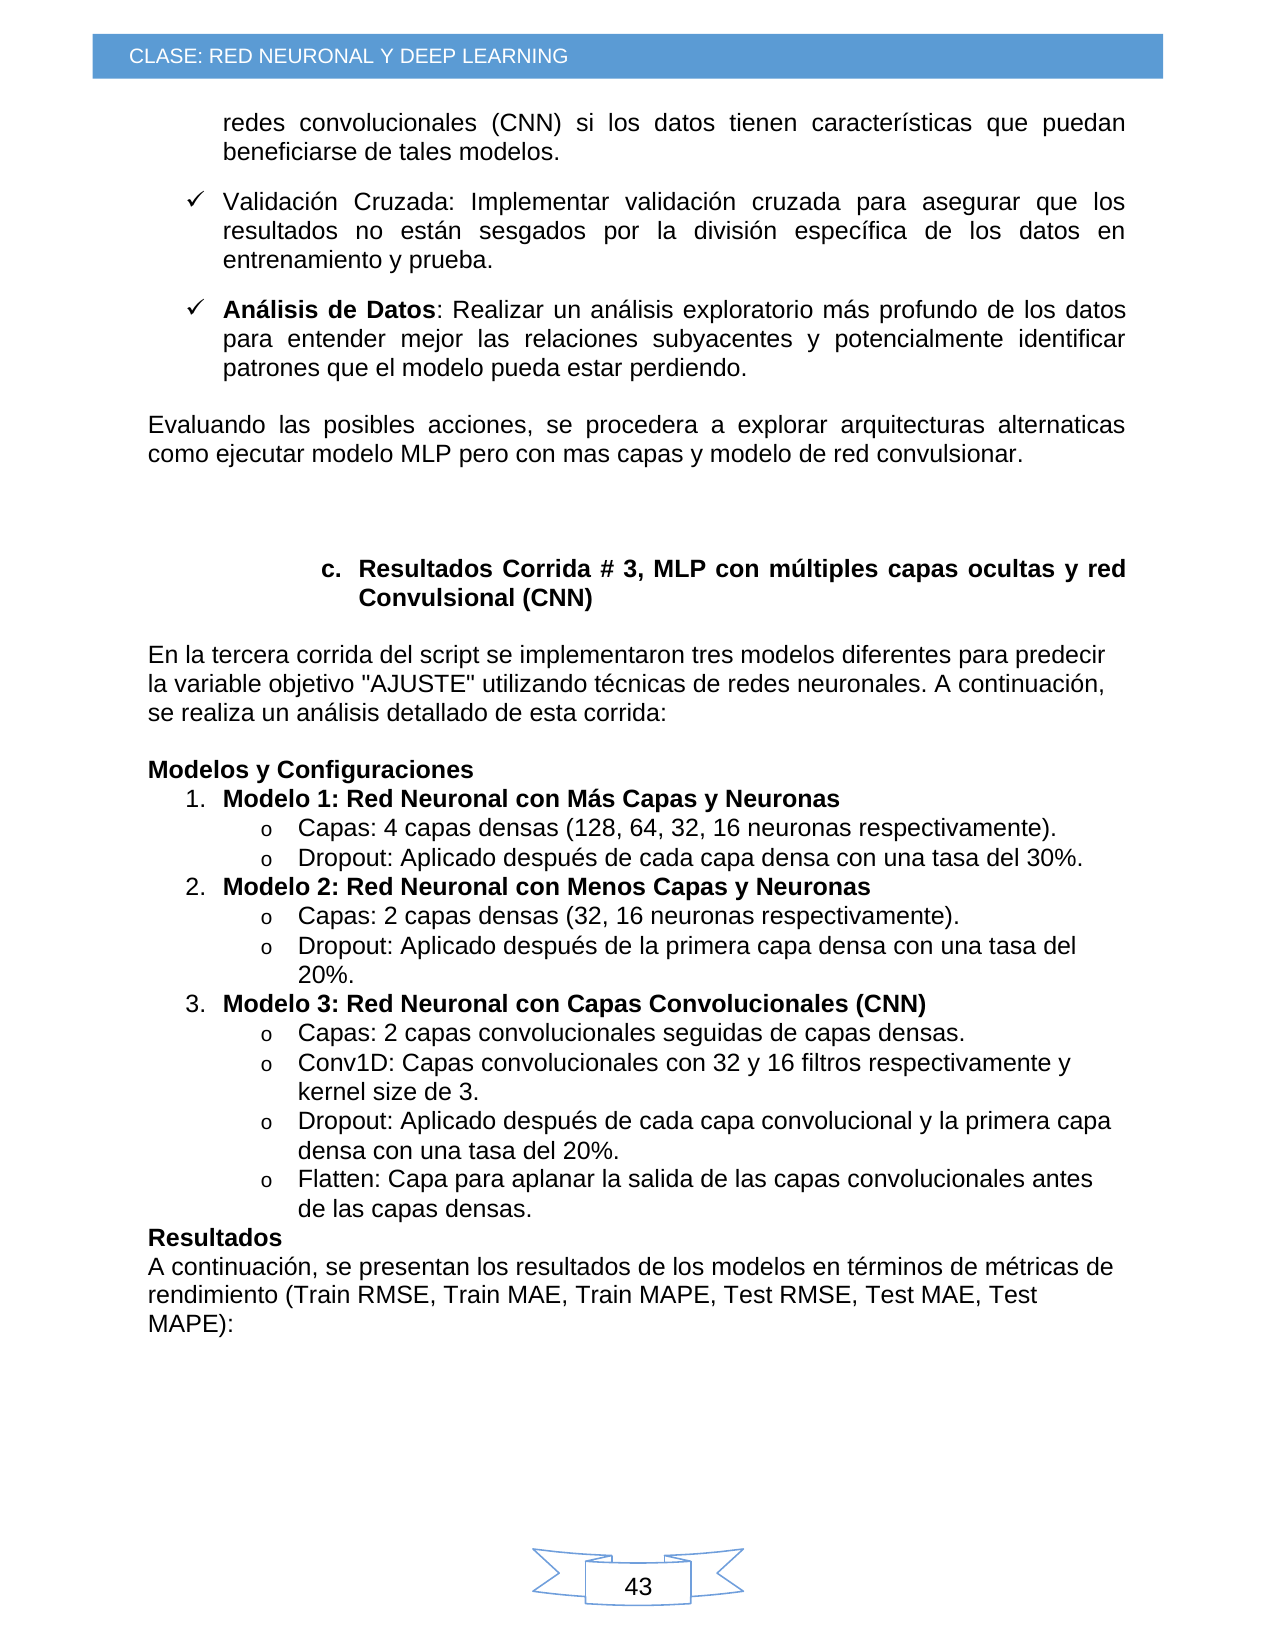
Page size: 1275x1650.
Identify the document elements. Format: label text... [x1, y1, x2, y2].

text En la tercera corrida del script se implementaron tres modelos diferentes para predecir la variable objetivo "AJUSTE" utilizando técnicas de redes neuronales. A continuación, se realiza un análisis detallado de esta corrida: [148, 640, 1127, 727]
text Evaluando las posibles acciones, se procedera a explorar arquitecturas alternaticas como ejecutar modelo MLP pero con mas capas y modelo de red convulsionar. [148, 410, 1127, 468]
text Modelos y Configuraciones [148, 755, 1127, 784]
text A continuación, se presentan los resultados de los modelos en términos de métricas de rendimiento (Train RMSE, Train MAE, Train MAPE, Test RMSE, Test MAE, Test MAPE): [148, 1252, 1127, 1338]
list Flatten: Capa para aplanar la salida de las capas convolucionales antes de las capas densas. [260, 1164, 1127, 1223]
list Dropout: Aplicado después de cada capa densa con una tasa del 30%. [260, 843, 1127, 872]
list Capas: 2 capas densas (32, 16 neuronas respectivamente). [260, 901, 1127, 931]
list Resultados Corrida # 3, MLP con múltiples capas ocultas y red Convulsional (CNN) [321, 554, 1127, 612]
list Dropout: Aplicado después de la primera capa densa con una tasa del 20%. [260, 931, 1127, 989]
list Validación Cruzada: Implementar validación cruzada para asegurar que los resultados no están sesgados por la división específica de los datos en entrenamiento y prueba. [185, 187, 1127, 274]
list Modelo 3: Red Neuronal con Capas Convolucionales (CNN) [185, 989, 1127, 1018]
list Capas: 4 capas densas (128, 64, 32, 16 neuronas respectivamente). [260, 813, 1127, 843]
list Capas: 2 capas convolucionales seguidas de capas densas. [260, 1018, 1127, 1048]
list Modelo 2: Red Neuronal con Menos Capas y Neuronas [185, 872, 1127, 901]
list Modelo 1: Red Neuronal con Más Capas y Neuronas [185, 784, 1127, 813]
list Conv1D: Capas convolucionales con 32 y 16 filtros respectivamente y kernel size de 3. [260, 1048, 1127, 1106]
text Resultados [148, 1223, 1127, 1252]
list Dropout: Aplicado después de cada capa convolucional y la primera capa densa con una tasa del 20%. [260, 1106, 1127, 1164]
list Análisis de Datos: Realizar un análisis exploratorio más profundo de los datos para entender mejor las relaciones subyacentes y potencialmente identificar patrones que el modelo pueda estar perdiendo. [185, 295, 1127, 382]
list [185, 108, 1127, 166]
